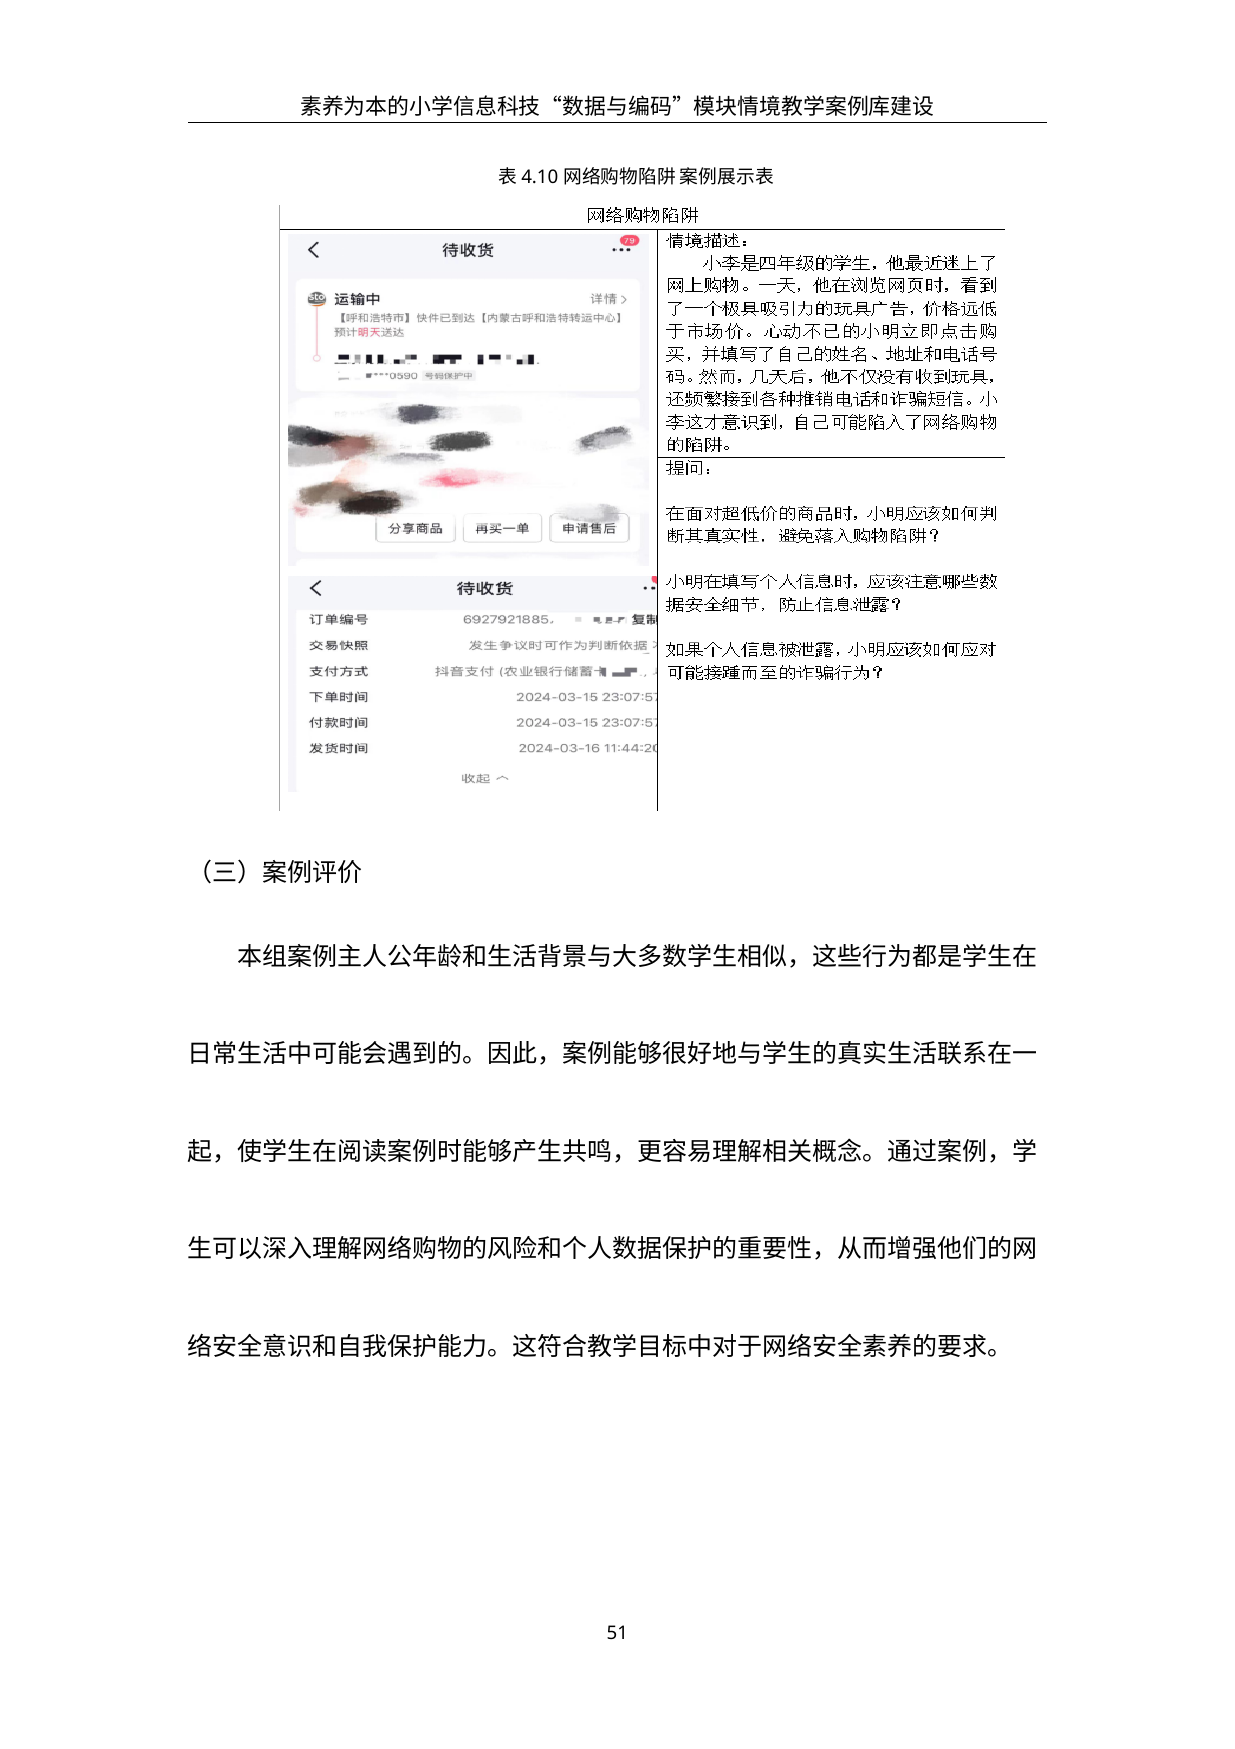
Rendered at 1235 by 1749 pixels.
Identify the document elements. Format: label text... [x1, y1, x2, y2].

picture [279, 205, 1005, 811]
text 本组案例主人公年龄和生活背景与大多数学生相似，这些行为都是学生在日常生活中可能会遇到的。因此，案例能够很好地与学生的真实生活联系在一起，使学生在阅读案例时能够产生共鸣，更容易理解相关概念。通过案例，学生可以深入理解网络购物的风险和个人数据保护的重要性，从而增强他们的网络安全意识和自我保护能力。这符合教学目标中对于网络安全素养的要求。 [187, 922, 1047, 1377]
list 案例评价 [187, 839, 1047, 904]
text 表4.10 网络购物陷阱 案例展示表 [187, 159, 1047, 192]
